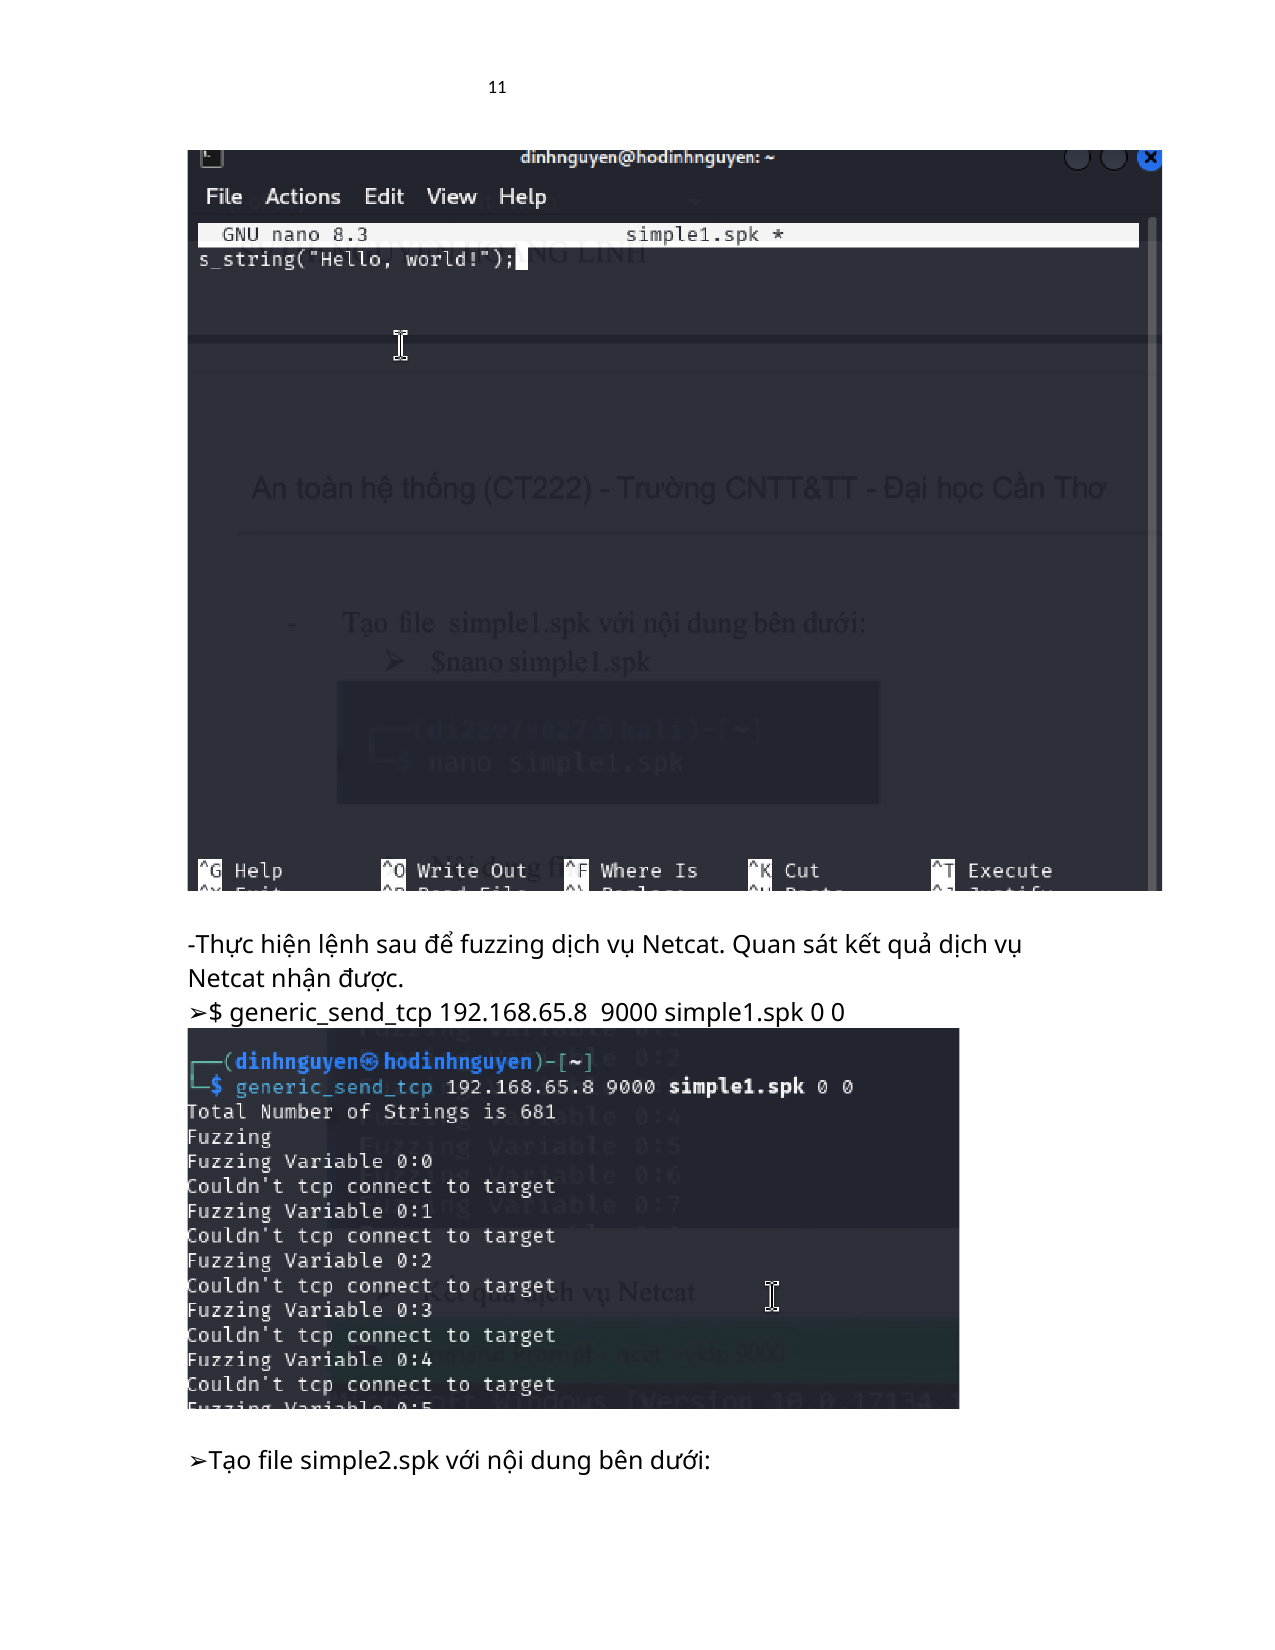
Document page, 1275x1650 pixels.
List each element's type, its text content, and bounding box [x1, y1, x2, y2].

text ➢$ generic_send_tcp 192.168.65.8 9000 simple1.spk 0 0 [187, 994, 1087, 1029]
text -Thực hiện lệnh sau để fuzzing dịch vụ Netcat. Quan sát kết quả dịch vụ Netcat nhận được. [187, 926, 1087, 994]
text ➢Tạo file simple2.spk với nội dung bên dưới: [187, 1442, 1087, 1476]
picture [187, 150, 1163, 891]
picture [187, 1028, 960, 1409]
